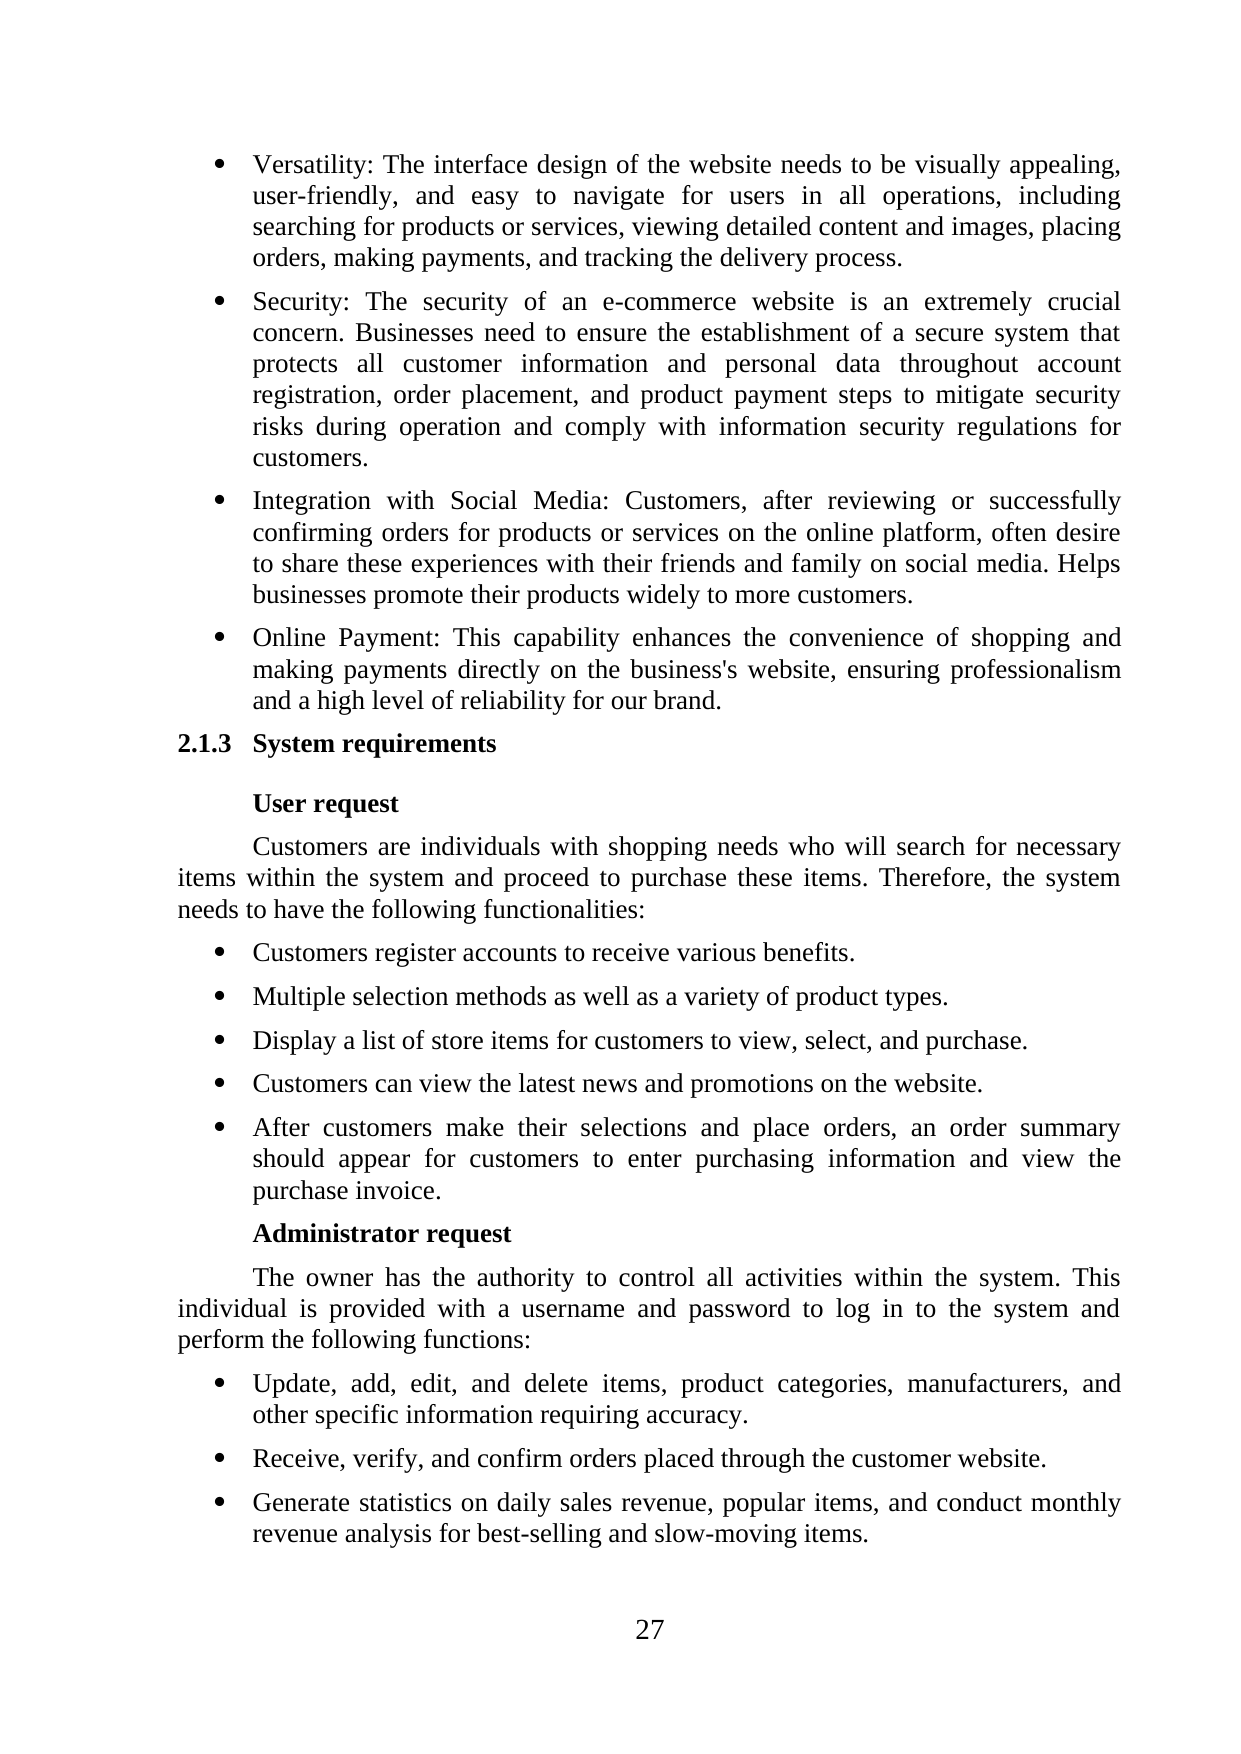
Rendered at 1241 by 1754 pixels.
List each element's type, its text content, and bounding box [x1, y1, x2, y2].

list Display a list of store items for customers to view, select, and purchase. [215, 1024, 1122, 1055]
list Receive, verify, and confirm orders placed through the customer website. [215, 1442, 1122, 1473]
list Customers register accounts to receive various benefits. [215, 936, 1122, 968]
list Security: The security of an e-commerce website is an extremely crucial concern. Businesses need to ensure the establishment of a secure system that protects all customer information and personal data throughout account registration, order placement, and product payment steps to mitigate security risks during operation and comply with information security regulations for customers. [215, 285, 1122, 472]
text The owner has the authority to control all activities within the system. This individual is provided with a username and password to log in to the system and perform the following functions: [177, 1261, 1122, 1354]
list Versatility: The interface design of the website needs to be visually appealing, user-friendly, and easy to navigate for users in all operations, including searching for products or services, viewing detailed content and images, placing orders, making payments, and tracking the delivery process. [215, 148, 1122, 272]
list Online Payment: This capability enhances the convenience of shopping and making payments directly on the business's website, ensuring professionalism and a high level of reliability for our brand. [215, 622, 1122, 715]
list After customers make their selections and place orders, an order summary should appear for customers to enter purchasing information and view the purchase invoice. [215, 1111, 1122, 1205]
subtitle System requirements [177, 728, 1122, 759]
list Integration with Social Media: Customers, after reviewing or successfully confirming orders for products or services on the online platform, often desire to share these experiences with their friends and family on social media. Helps businesses promote their products widely to more customers. [215, 484, 1122, 609]
list Update, add, edit, and delete items, product categories, manufacturers, and other specific information requiring accuracy. [215, 1367, 1122, 1429]
list Generate statistics on daily sales revenue, popular items, and conduct monthly revenue analysis for best-selling and slow-moving items. [215, 1486, 1122, 1548]
list Multiple selection methods as well as a variety of product types. [215, 980, 1122, 1011]
list Customers can view the latest news and promotions on the website. [215, 1068, 1122, 1099]
text User request [177, 787, 1122, 818]
text Customers are individuals with shopping needs who will search for necessary items within the system and proceed to purchase these items. Therefore, the system needs to have the following functionalities: [177, 830, 1122, 924]
text Administrator request [252, 1217, 1122, 1248]
